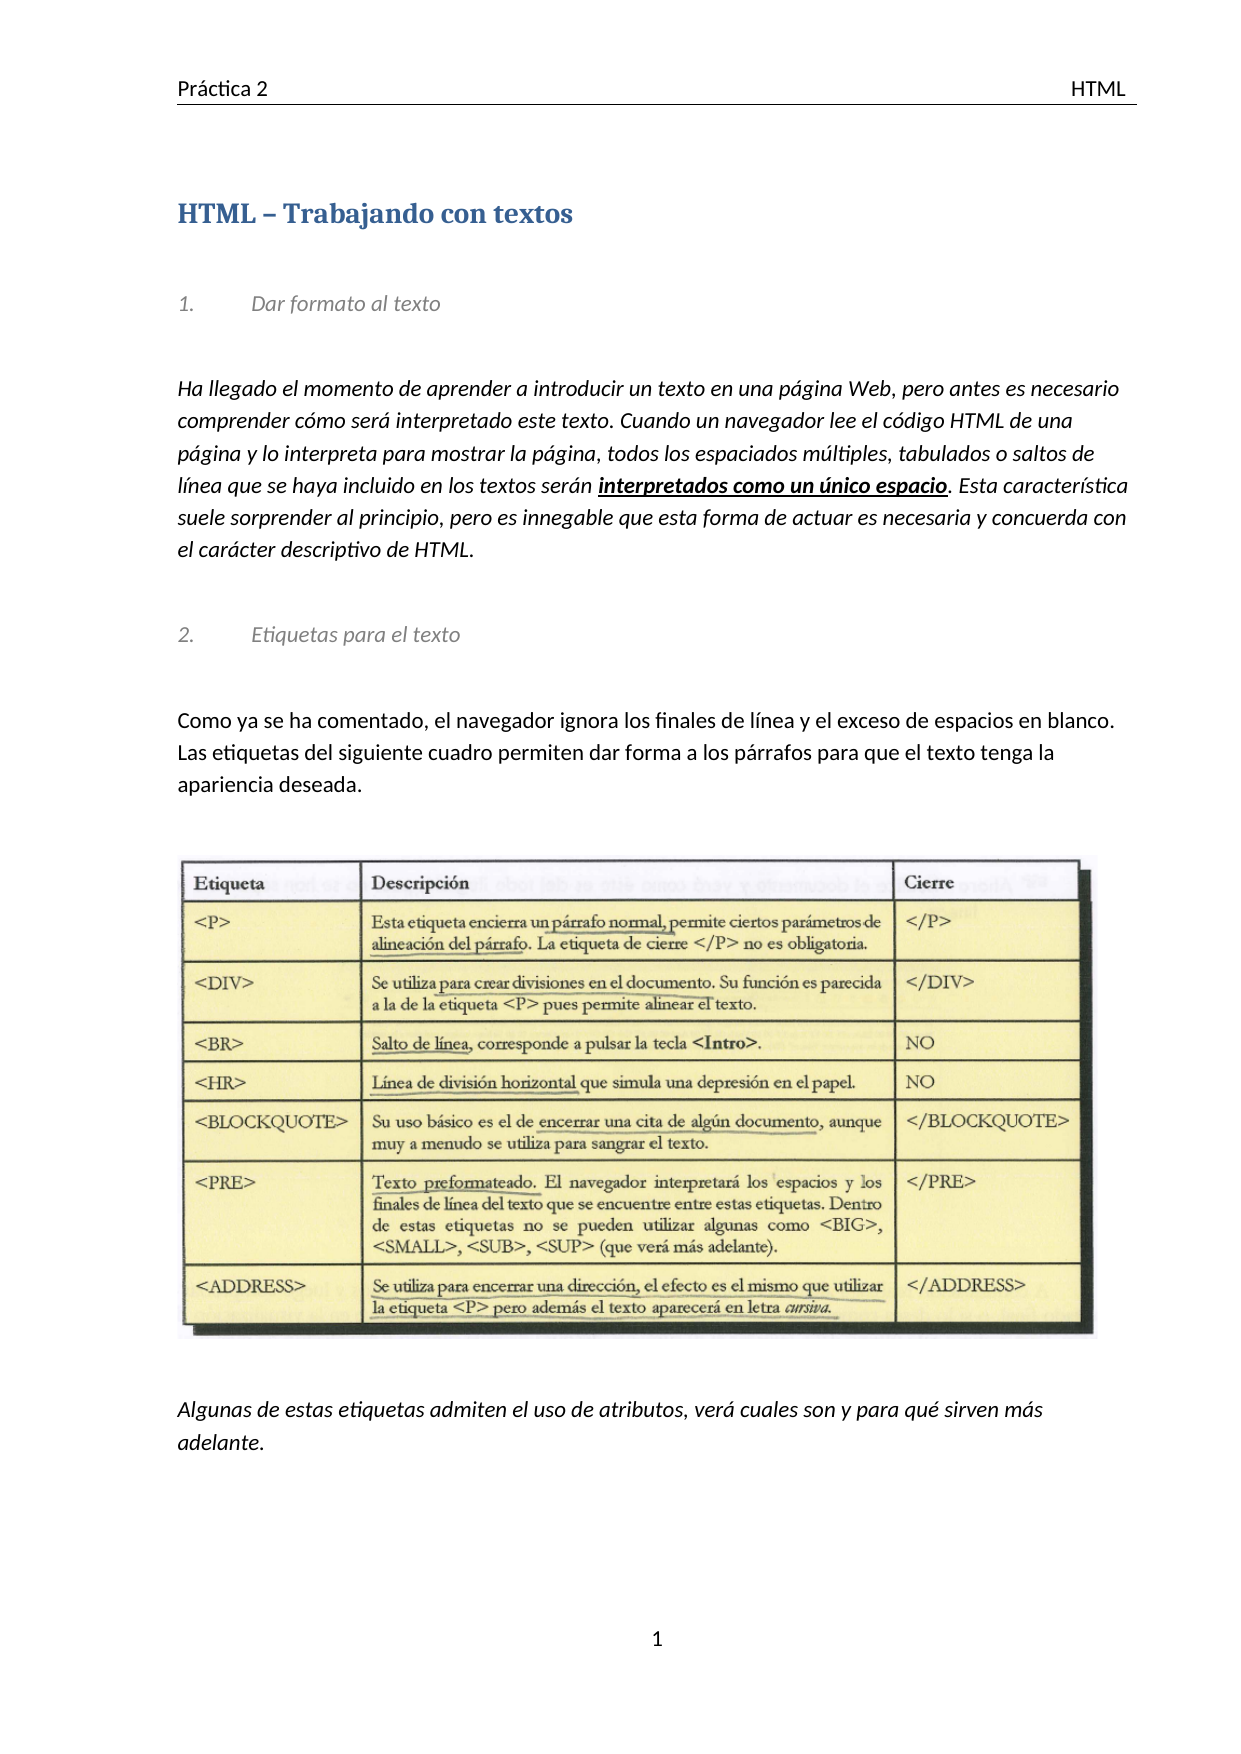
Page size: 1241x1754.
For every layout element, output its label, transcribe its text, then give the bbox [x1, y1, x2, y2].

text Como ya se ha comentado, el navegador ignora los finales de línea y el exceso de espacios en blanco. Las etiquetas del siguiente cuadro permiten dar forma a los párrafos para que el texto tenga la apariencia deseada. [177, 706, 1137, 798]
subtitle HTML – Trabajando con textos [177, 198, 1137, 231]
text Algunas de estas etiquetas admiten el uso de atributos, verá cuales son y para qué sirven más adelante. [177, 1395, 1137, 1456]
list Dar formato al texto [177, 289, 1137, 317]
picture [177, 855, 1098, 1339]
list Etiquetas para el texto [177, 621, 1137, 648]
text Ha llegado el momento de aprender a introducir un texto en una página Web, pero antes es necesario comprender cómo será interpretado este texto. Cuando un navegador lee el código HTML de una página y lo interpreta para mostrar la página, todos los espaciados múltiples, tabulados o saltos de línea que se haya incluido en los textos serán interpretados como un único espacio. Esta característica suele sorprender al principio, pero es innegable que esta forma de actuar es necesaria y concuerda con el carácter descriptivo de HTML. [177, 374, 1137, 563]
